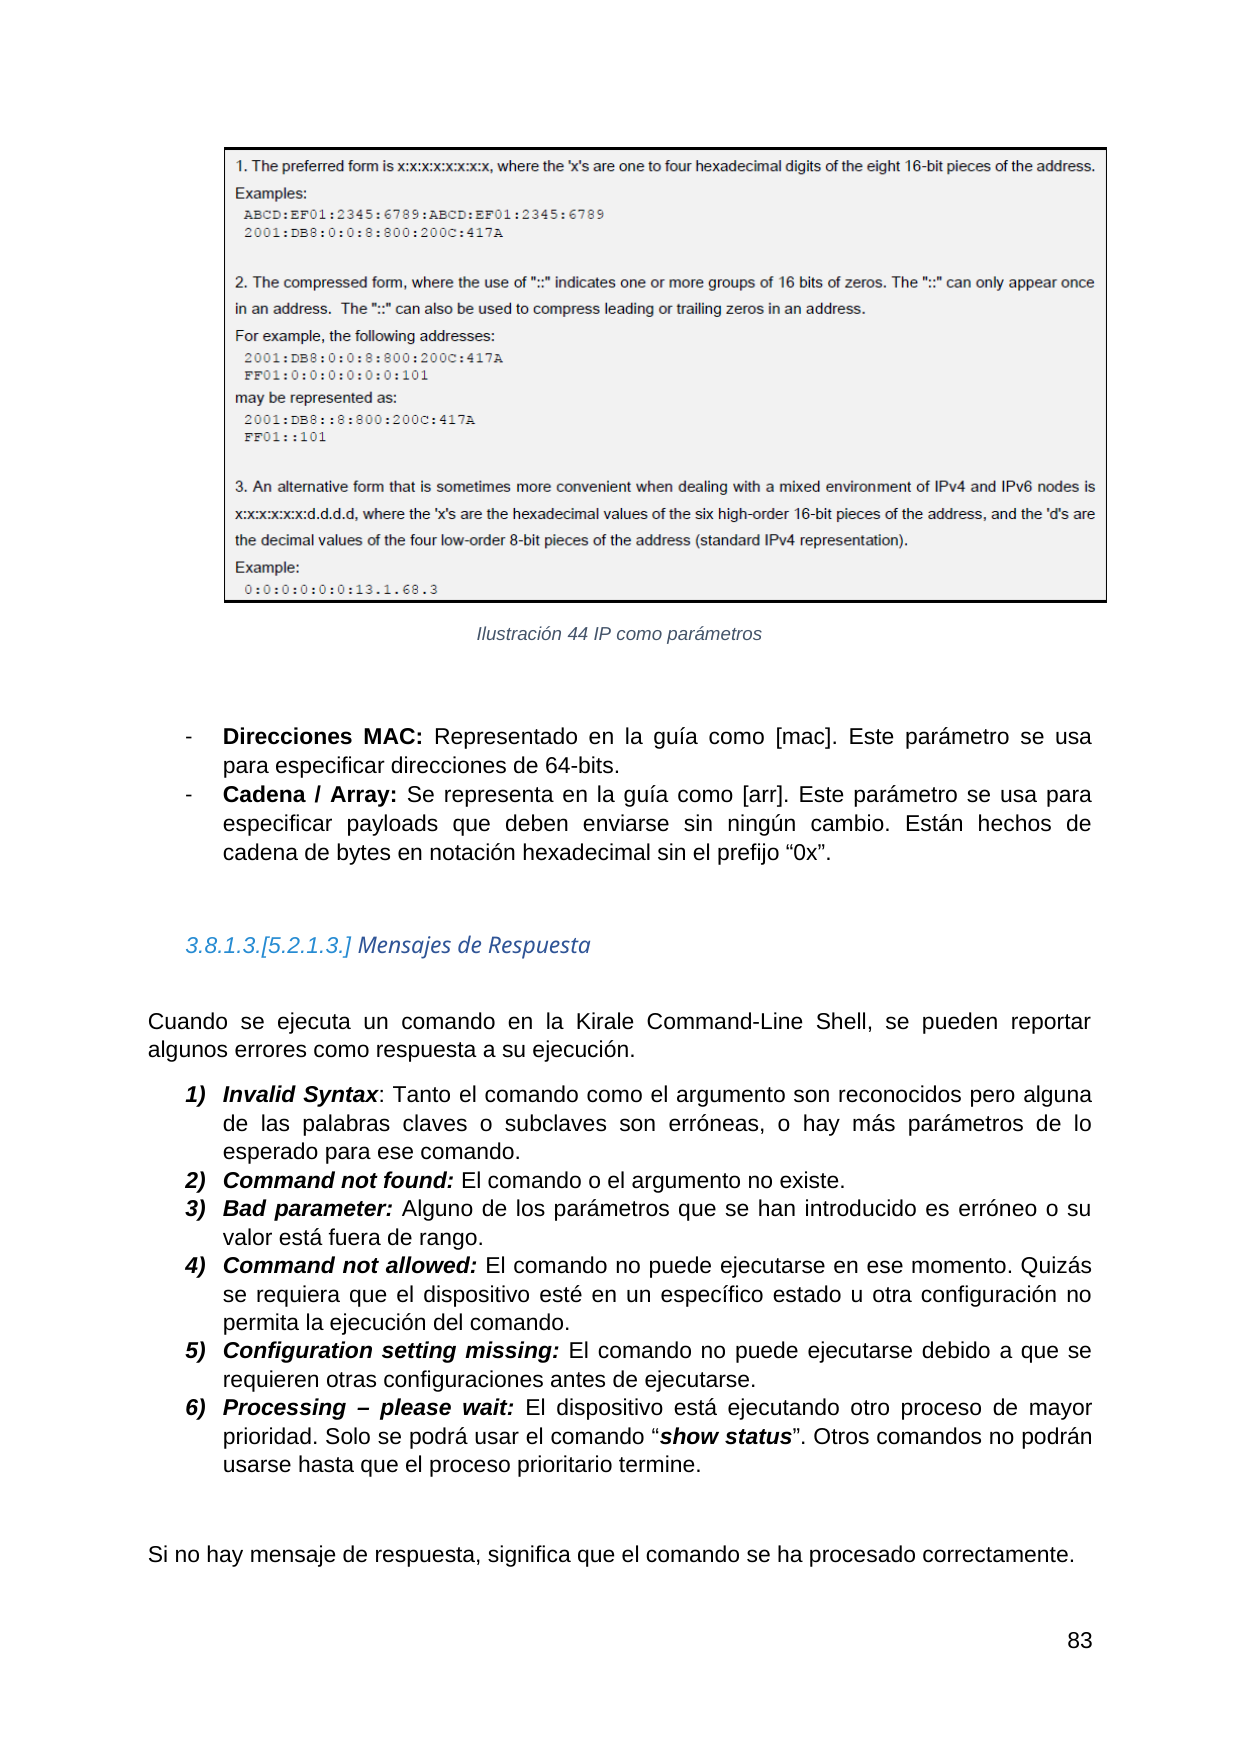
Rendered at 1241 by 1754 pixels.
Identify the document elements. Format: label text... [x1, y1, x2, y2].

list Invalid Syntax: Tanto el comando como el argumento son reconocidos pero alguna de las palabras claves o subclaves son erróneas, o hay más parámetros de lo esperado para ese comando. [185, 1081, 1092, 1165]
picture [222, 147, 1109, 604]
list Configuration setting missing: El comando no puede ejecutarse debido a que se requieren otras configuraciones antes de ejecutarse. [185, 1337, 1092, 1392]
list Bad parameter: Alguno de los parámetros que se han introducido es erróneo o su valor está fuera de rango. [185, 1195, 1092, 1250]
text Si no hay mensaje de respuesta, significa que el comando se ha procesado correctamente. [148, 1541, 1092, 1568]
text Cuando se ejecuta un comando en la Kirale Command-Line Shell, se pueden reportar algunos errores como respuesta a su ejecución. [148, 1008, 1092, 1063]
list Command not allowed: El comando no puede ejecutarse en ese momento. Quizás se requiera que el dispositivo esté en un específico estado u otra configuración no permita la ejecución del comando. [185, 1252, 1092, 1335]
list Cadena / Array: Se representa en la guía como [arr]. Este parámetro se usa para especificar payloads que deben enviarse sin ningún cambio. Están hechos de cadena de bytes en notación hexadecimal sin el prefijo “0x”. [185, 780, 1092, 865]
subtitle Mensajes de Respuesta [185, 929, 1092, 960]
list Processing – please wait: El dispositivo está ejecutando otro proceso de mayor prioridad. Solo se podrá usar el comando “show status”. Otros comandos no podrán usarse hasta que el proceso prioritario termine. [185, 1394, 1092, 1477]
list Command not found: El comando o el argumento no existe. [185, 1167, 1092, 1193]
list Direcciones MAC: Representado en la guía como [mac]. Este parámetro se usa para especificar direcciones de 64-bits. [185, 722, 1092, 778]
